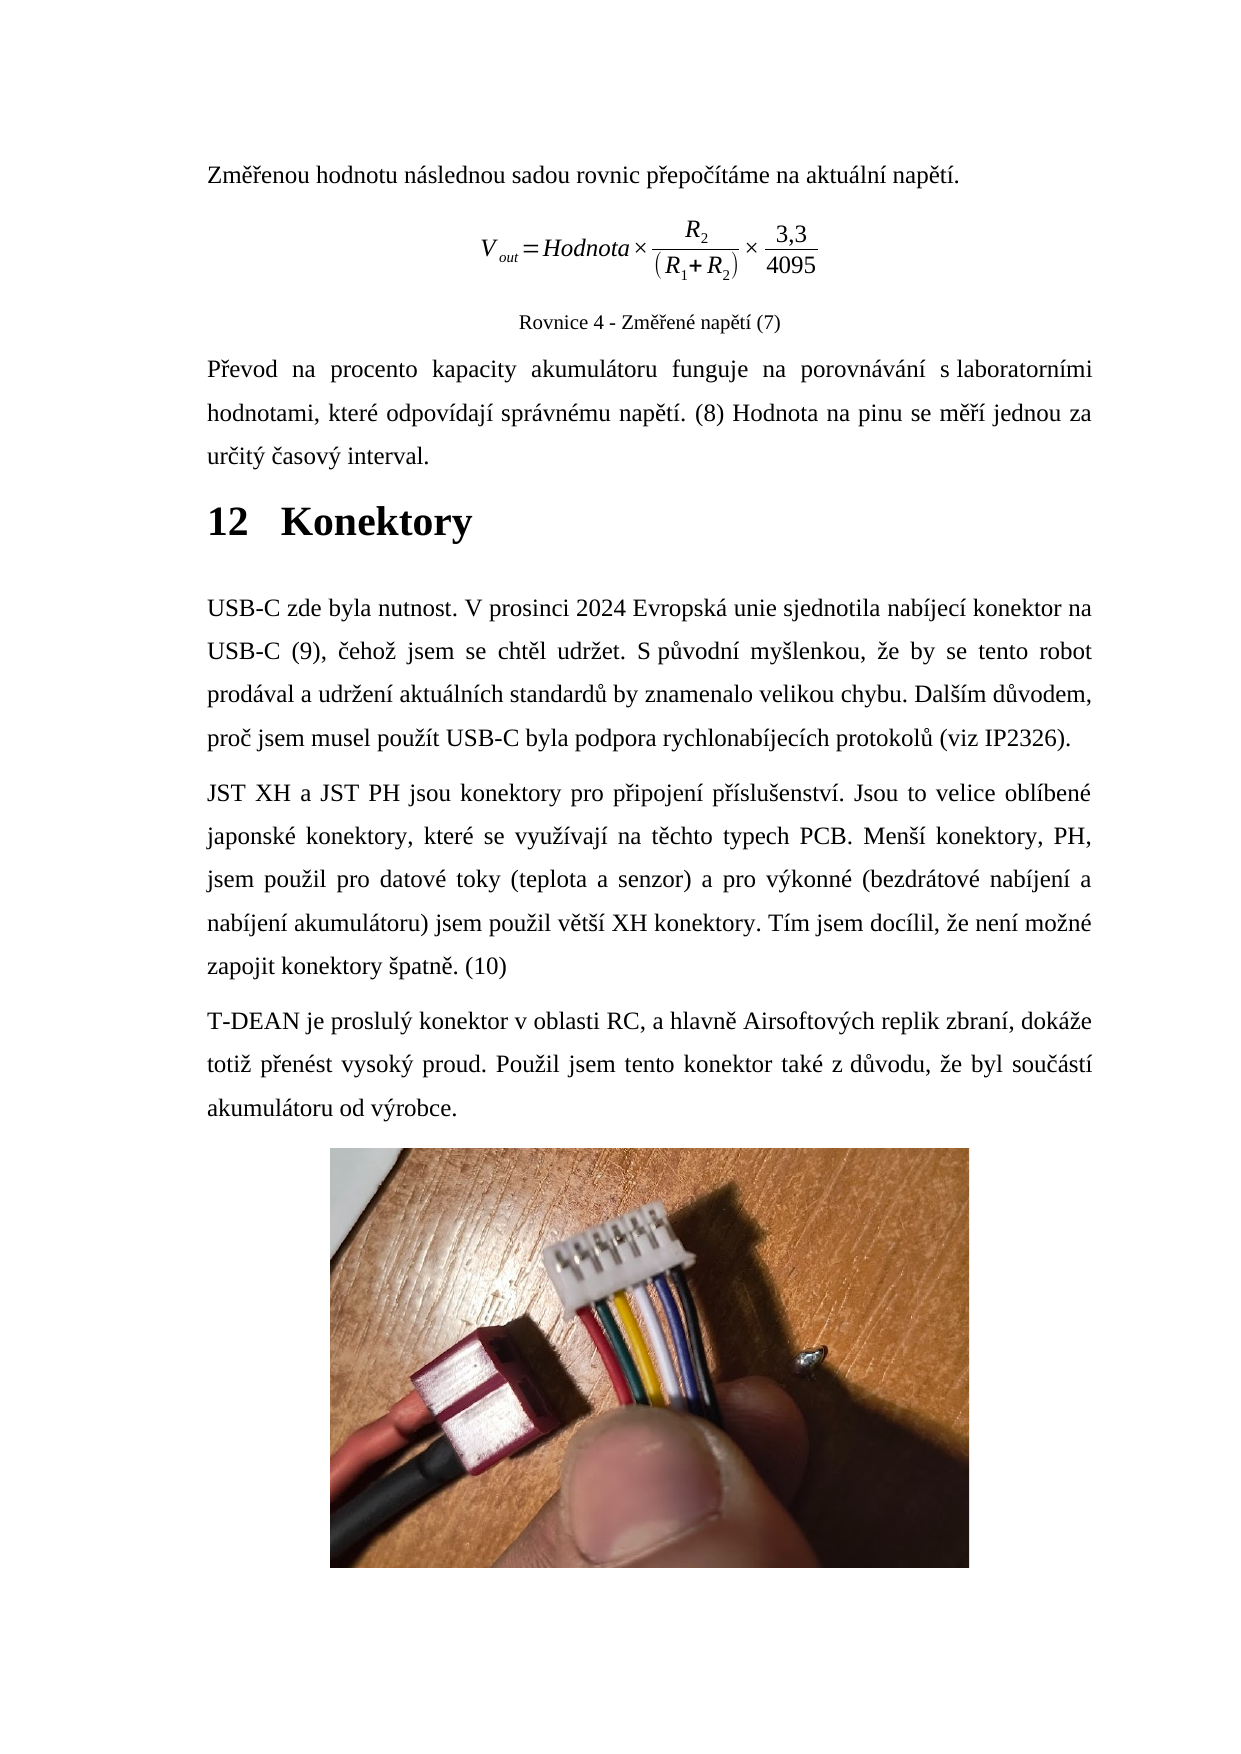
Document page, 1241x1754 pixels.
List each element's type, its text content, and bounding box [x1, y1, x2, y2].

text Převod na procento kapacity akumulátoru funguje na porovnávání s laboratorními hodnotami, které odpovídají správnému napětí. Hodnota na pinu se měří jednou za určitý časový interval. [207, 354, 1092, 469]
picture [330, 1148, 970, 1568]
text Změřenou hodnotu následnou sadou rovnic přepočítáme na aktuální napětí. [207, 160, 1092, 189]
text Rovnice - Změřené napětí [207, 310, 1092, 334]
subtitle Konektory [207, 496, 1092, 544]
text USB-C zde byla nutnost. V prosinci 2024 Evropská unie sjednotila nabíjecí konektor na USB-C , čehož jsem se chtěl udržet. S původní myšlenkou, že by se tento robot prodával a udržení aktuálních standardů by znamenalo velikou chybu. Dalším důvodem, proč jsem musel použít USB-C byla podpora rychlonabíjecích protokolů (viz IP2326). [207, 593, 1092, 751]
text JST XH a JST PH jsou konektory pro připojení příslušenství. Jsou to velice oblíbené japonské konektory, které se využívají na těchto typech PCB. Menší konektory, PH, jsem použil pro datové toky (teplota a senzor) a pro výkonné (bezdrátové nabíjení a nabíjení akumulátoru) jsem použil větší XH konektory. Tím jsem docílil, že není možné zapojit konektory špatně. [207, 778, 1092, 979]
text T-DEAN je proslulý konektor v oblasti RC, a hlavně Airsoftových replik zbraní, dokáže totiž přenést vysoký proud. Použil jsem tento konektor také z důvodu, že byl součástí akumulátoru od výrobce. [207, 1006, 1092, 1121]
